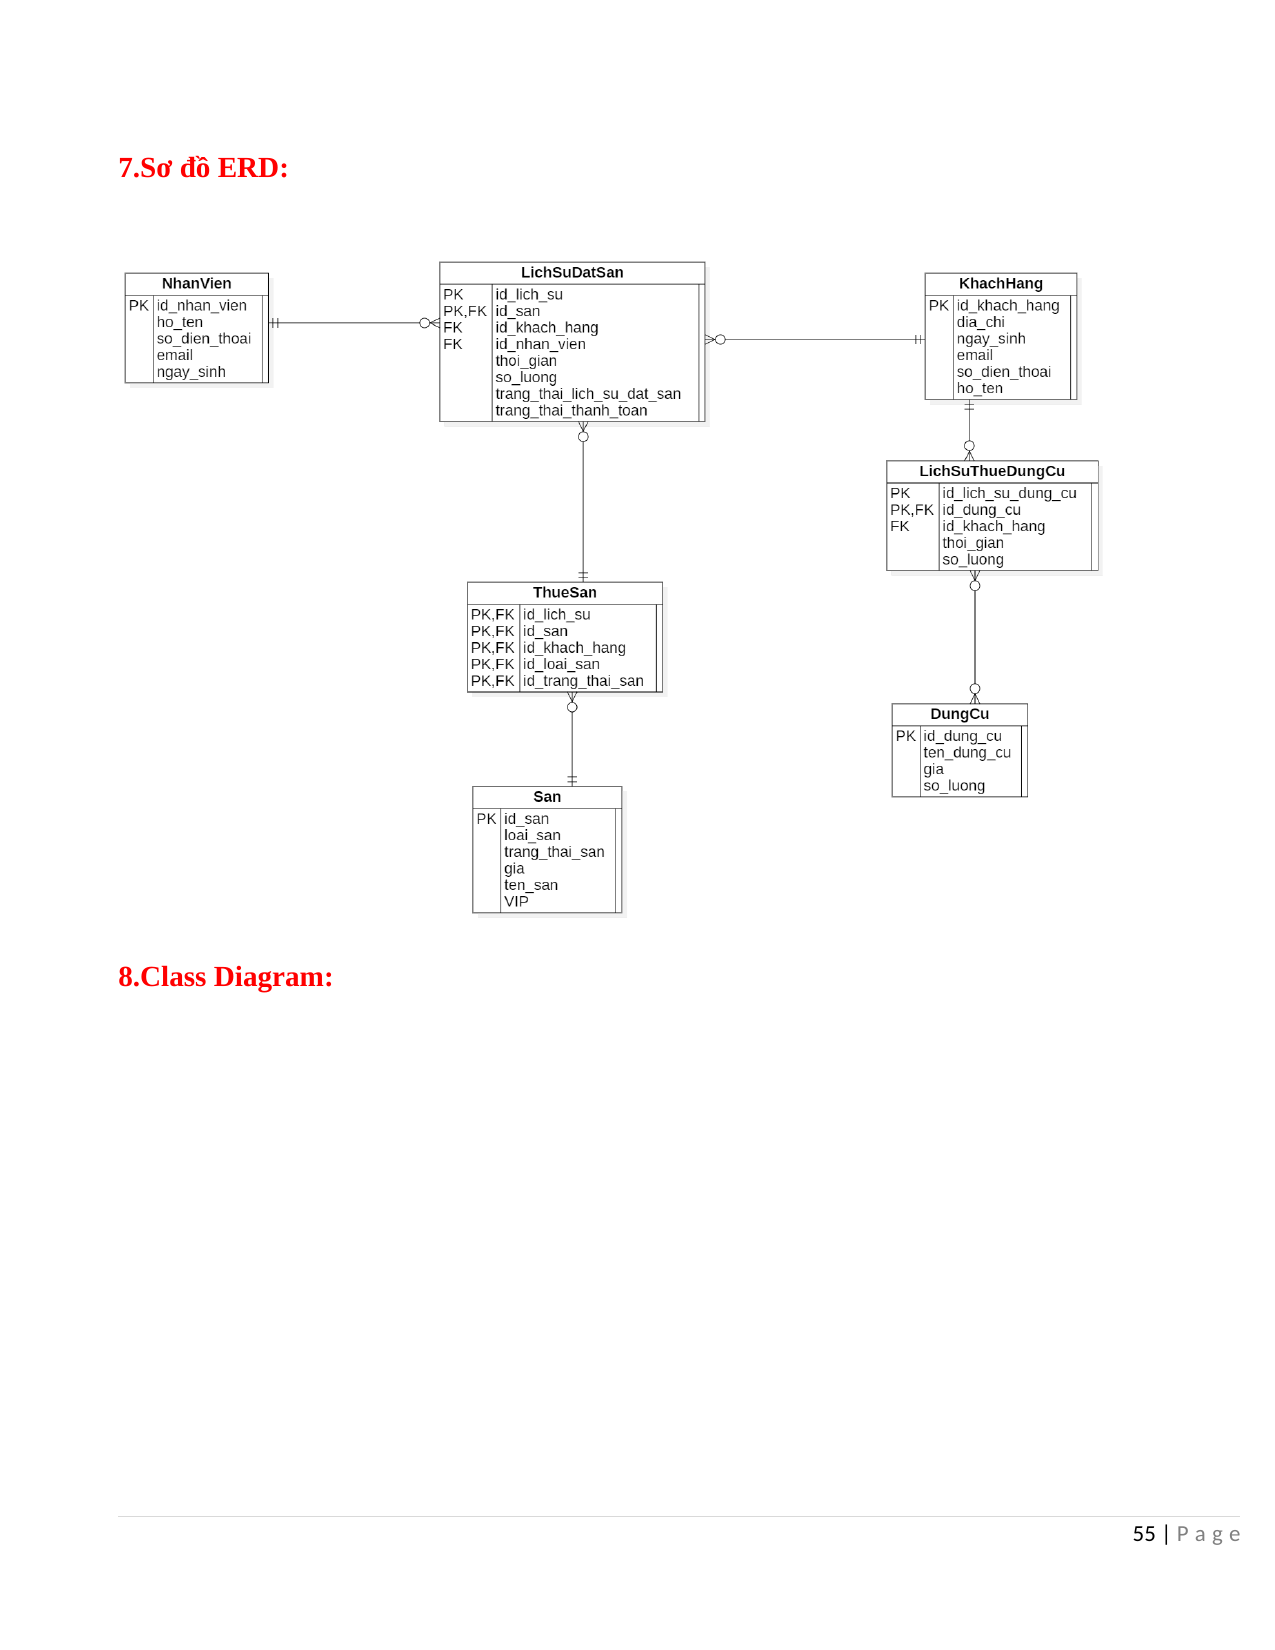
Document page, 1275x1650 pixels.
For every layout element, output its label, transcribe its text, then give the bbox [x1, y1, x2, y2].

picture [118, 255, 1125, 940]
text 8.Class Diagram: [118, 959, 1240, 992]
text 7.Sơ đồ ERD: [118, 150, 1240, 183]
